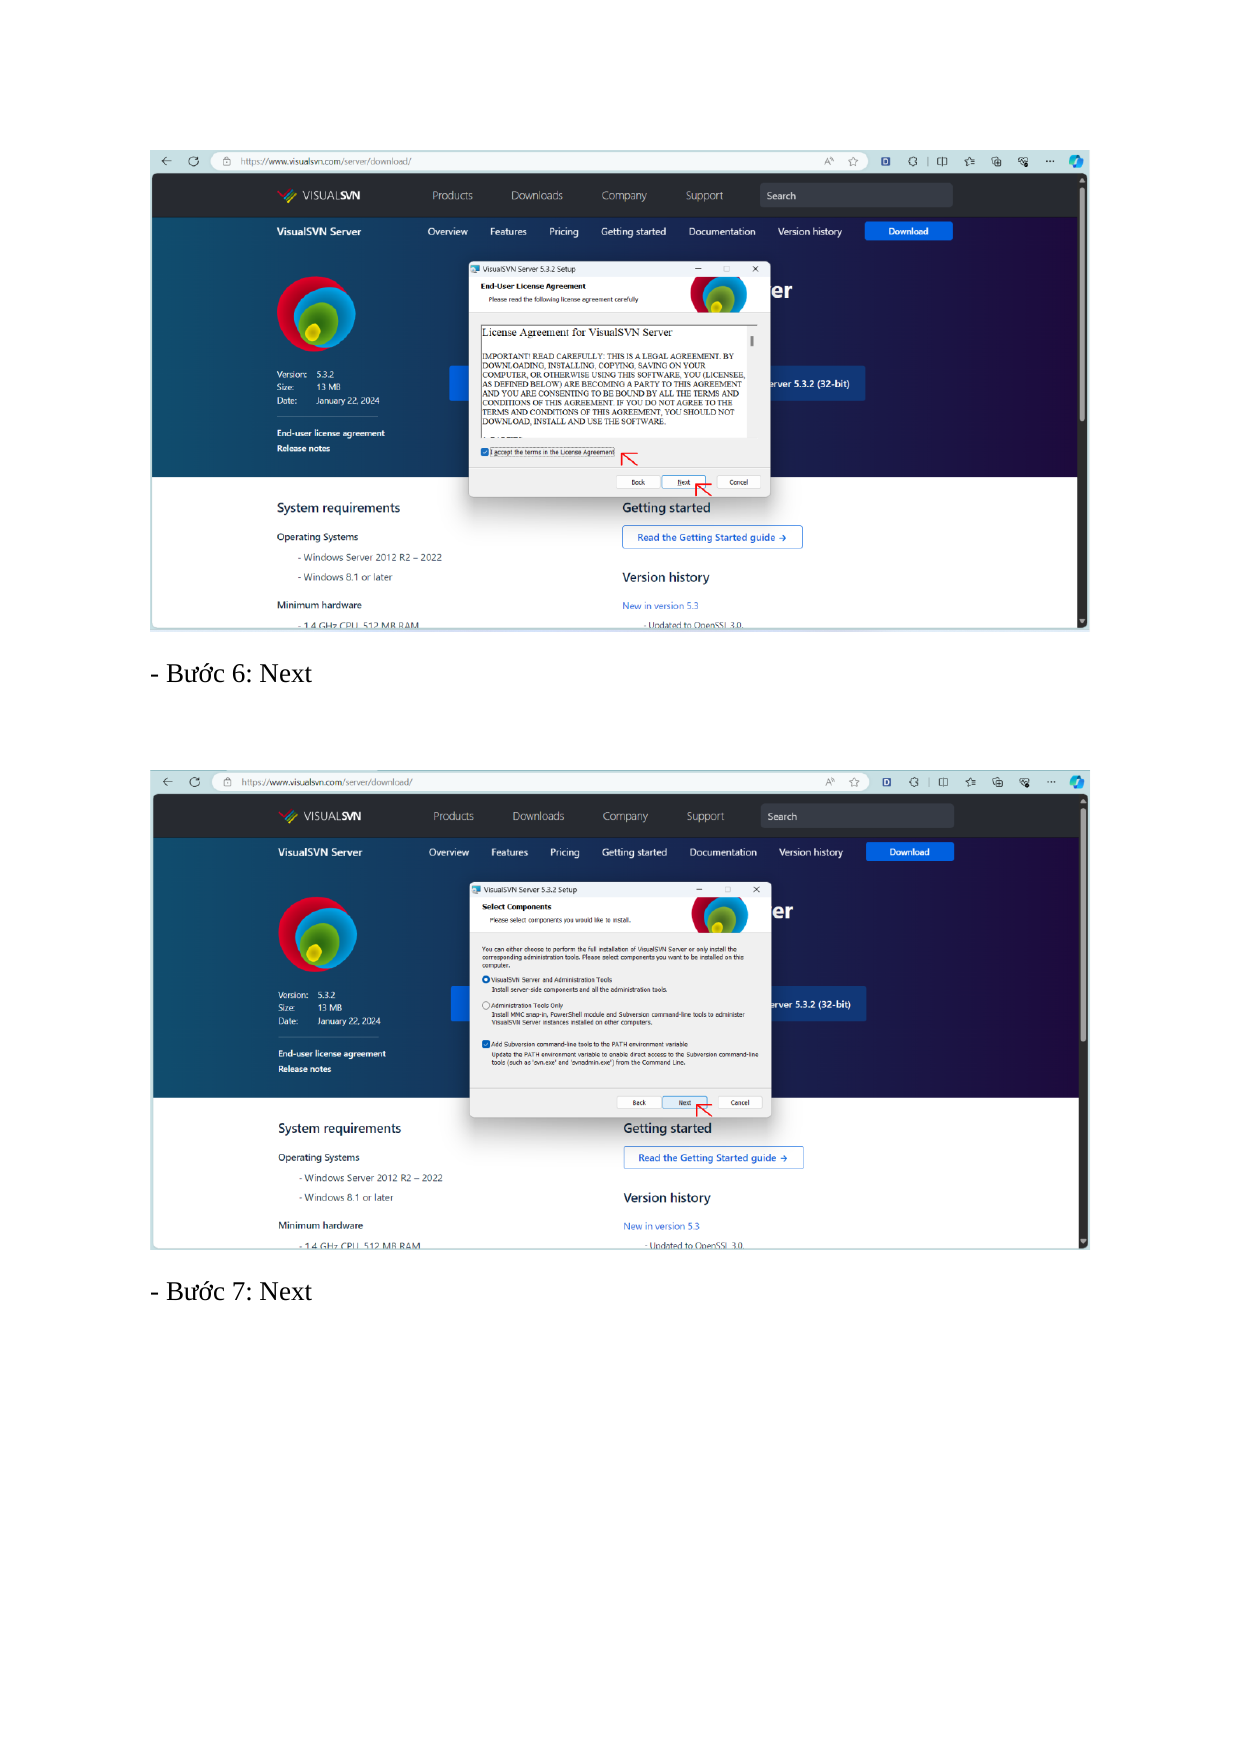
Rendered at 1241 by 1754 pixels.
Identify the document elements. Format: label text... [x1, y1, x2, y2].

picture [150, 770, 1091, 1250]
picture [150, 150, 1091, 632]
text - Bước 7: Next [150, 1274, 1090, 1306]
text - Bước 6: Next [150, 657, 1090, 688]
